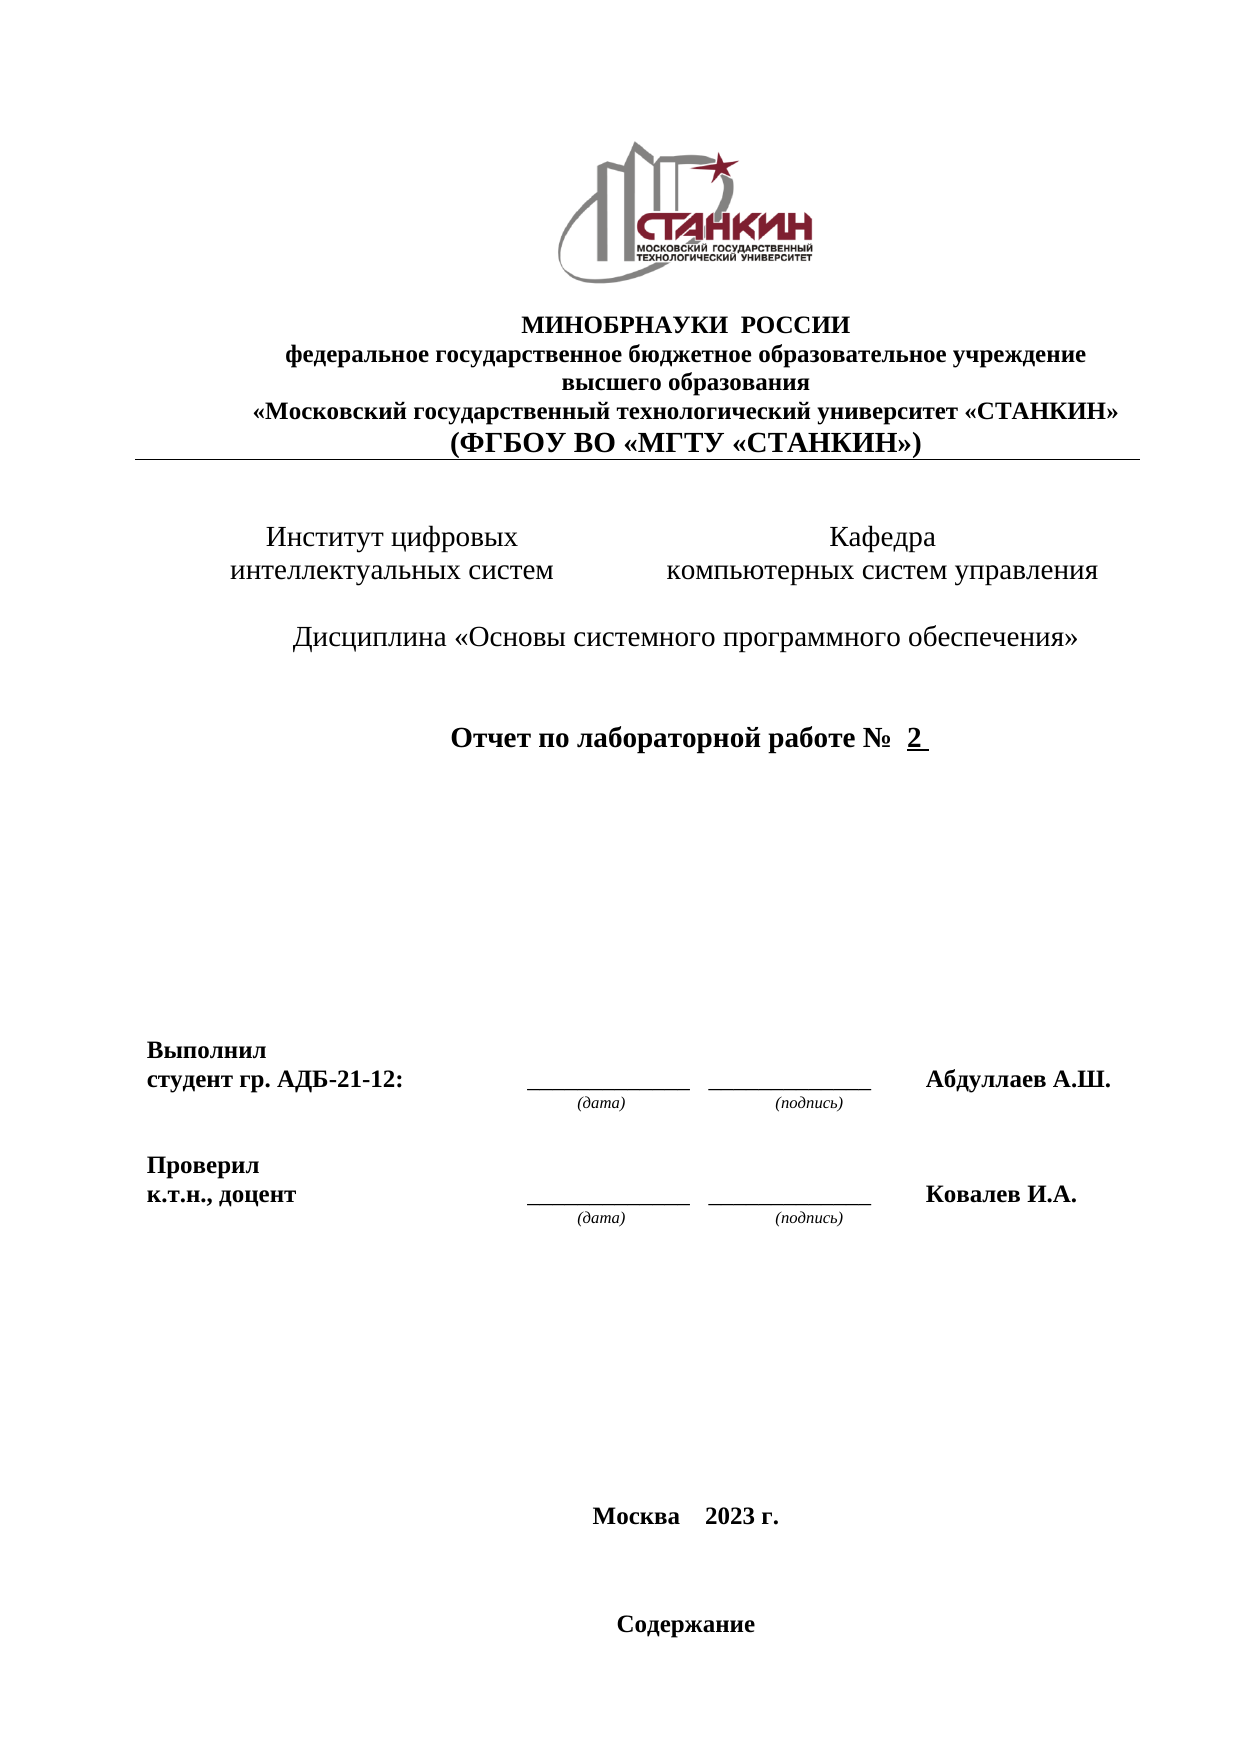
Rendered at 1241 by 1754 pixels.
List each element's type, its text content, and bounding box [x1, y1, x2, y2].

table_header Абдуллаев А.Ш. [914, 1035, 1151, 1121]
text Москва 2023 г. [135, 1501, 1236, 1530]
text федеральное государственное бюджетное образовательное учреждение [135, 339, 1236, 367]
table_cell _____________ _____________ (дата) (подпись) [516, 1121, 914, 1236]
table_header Выполнил студент гр. АДБ-21-12: [135, 1035, 516, 1121]
table_cell Ковалев И.А. [914, 1121, 1151, 1236]
picture [556, 138, 815, 285]
table_header [135, 460, 1140, 586]
text «Московский государственный технологический университет «СТАНКИН» [135, 396, 1236, 425]
text высшего образования [135, 367, 1236, 396]
text (ФГБОУ ВО «МГТУ «СТАНКИН») [135, 425, 1236, 458]
text МИНОБРНАУКИ РОССИИ [135, 310, 1236, 339]
text Содержание [135, 1609, 1236, 1638]
table_cell Проверил к.т.н., доцент [135, 1121, 516, 1236]
text Отчет по лабораторной работе № 2 [135, 720, 1236, 754]
table_header _____________ _____________ (дата) (подпись) [516, 1035, 914, 1121]
text Дисциплина «Основы системного программного обеспечения» [135, 619, 1236, 653]
